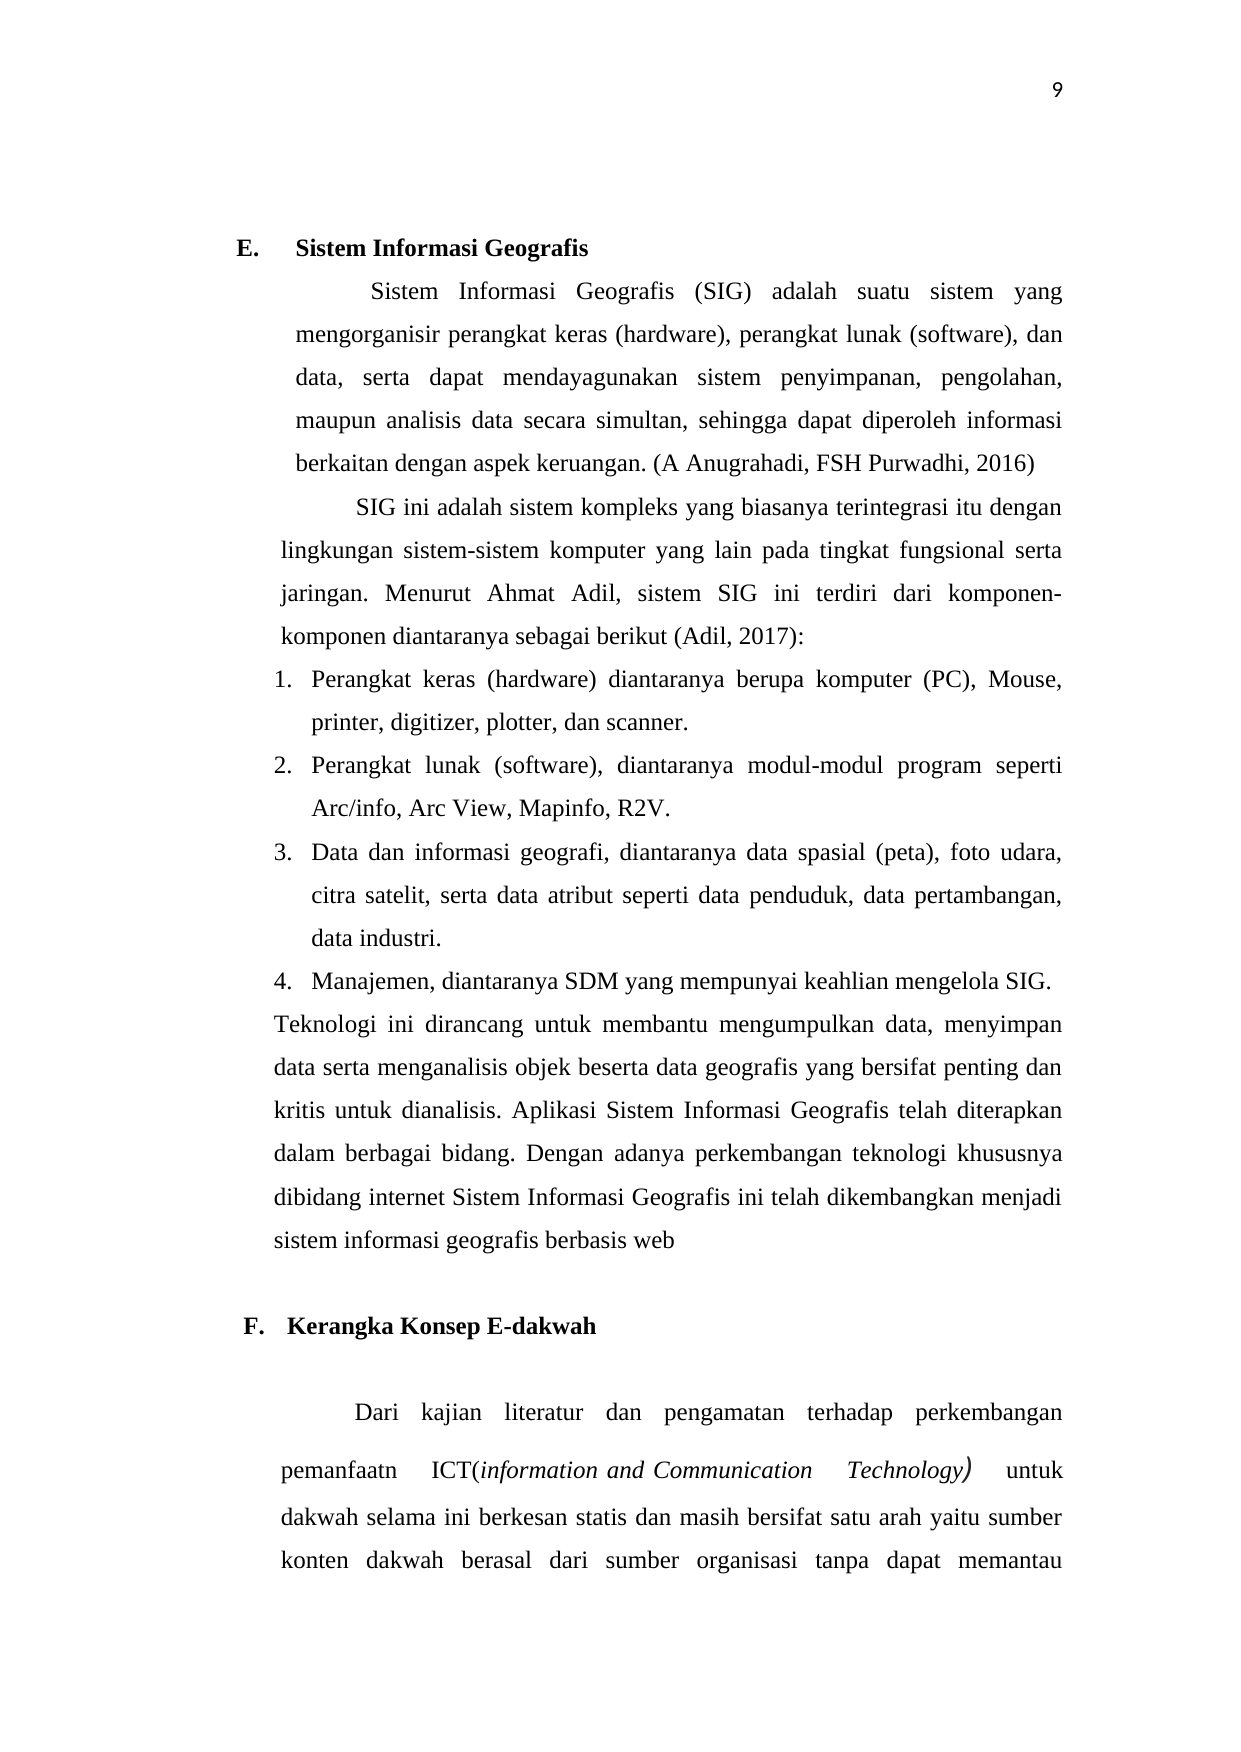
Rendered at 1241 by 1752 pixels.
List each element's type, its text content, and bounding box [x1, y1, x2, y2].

list Perangkat lunak (software), diantaranya modul-modul program seperti Arc/info, Arc View, Mapinfo, R2V. [274, 750, 1063, 822]
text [281, 1397, 1063, 1574]
list Perangkat keras (hardware) diantaranya berupa komputer (PC), Mouse, printer, digitizer, plotter, dan scanner. [274, 664, 1063, 736]
list Manajemen, diantaranya SDM yang mempunyai keahlian mengelola SIG. [274, 966, 1063, 995]
list Data dan informasi geografi, diantaranya data spasial (peta), foto udara, citra satelit, serta data atribut seperti data penduduk, data pertambangan, data industri. [274, 837, 1063, 952]
list Kerangka Konsep E-dakwah [243, 1311, 1063, 1340]
subtitle Sistem Informasi Geografis [236, 233, 1063, 262]
text SIG ini adalah sistem kompleks yang biasanya terintegrasi itu dengan lingkungan sistem-sistem komputer yang lain pada tingkat fungsional serta jaringan. Menurut Ahmat Adil, sistem SIG ini terdiri dari komponen-komponen diantaranya sebagai berikut (Adil, 2017): [281, 492, 1063, 650]
text Teknologi ini dirancang untuk membantu mengumpulkan data, menyimpan data serta menganalisis objek beserta data geografis yang bersifat penting dan kritis untuk dianalisis. Aplikasi Sistem Informasi Geografis telah diterapkan dalam berbagai bidang. Dengan adanya perkembangan teknologi khususnya dibidang internet Sistem Informasi Geografis ini telah dikembangkan menjadi sistem informasi geografis berbasis web [274, 1009, 1063, 1253]
text Sistem Informasi Geografis (SIG) adalah suatu sistem yang mengorganisir perangkat keras (hardware), perangkat lunak (software), dan data, serta dapat mendayagunakan sistem penyimpanan, pengolahan, maupun analisis data secara simultan, sehingga dapat diperoleh informasi berkaitan dengan aspek keruangan. (A Anugrahadi, FSH Purwadhi, 2016) [295, 276, 1063, 477]
